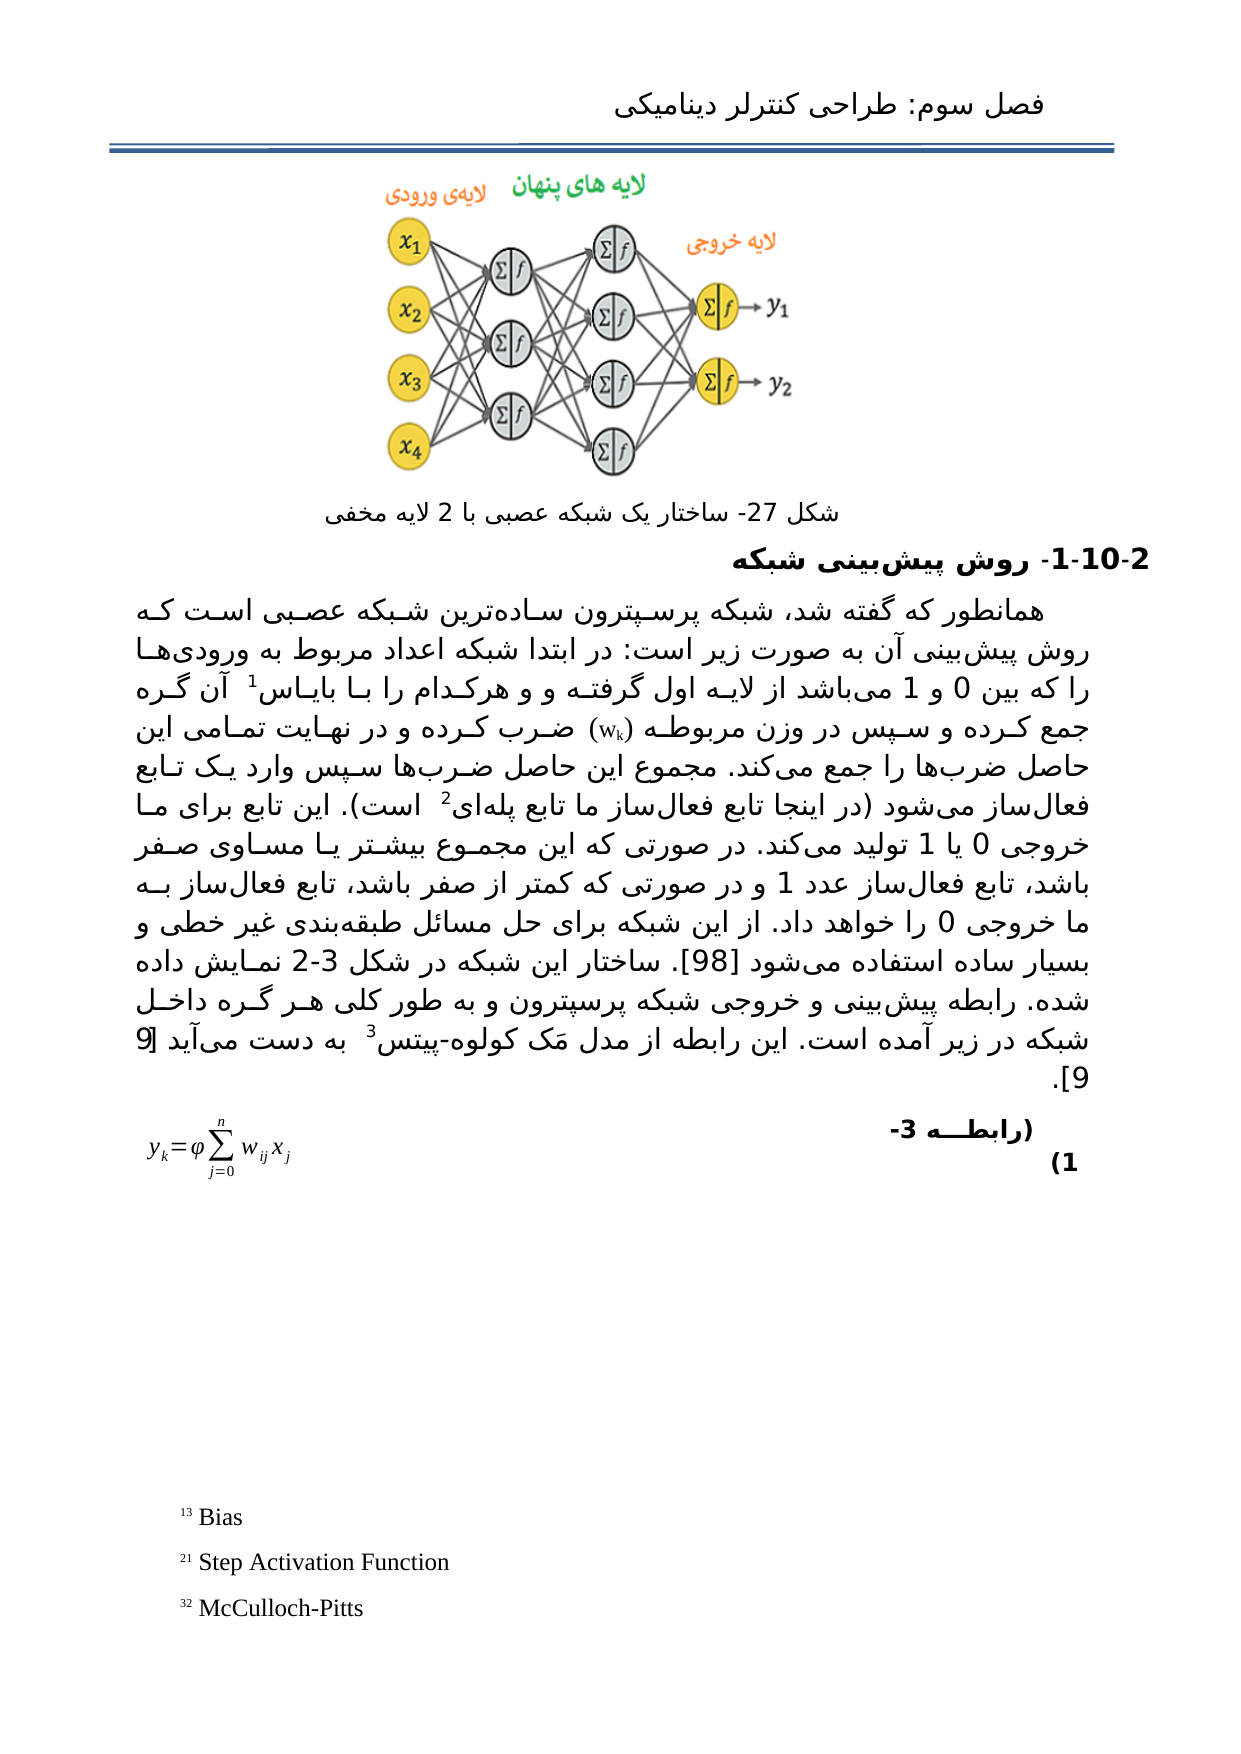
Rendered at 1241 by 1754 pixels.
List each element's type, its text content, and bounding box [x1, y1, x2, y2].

text همانطور که گفته شد، شبکه پرسپترون ساده‌ترین شبکه عصبی است که روش پیش‌بینی آن به صورت زیر است: در ابتدا شبکه اعداد مربوط به ورودی‌ها را که بین 0 و 1 می‌باشد از لایه اول گرفته و و هرکدام را با بایاس آن گره جمع کرده و سپس در وزن مربوطه (wk) ضرب کرده و در نهایت تمامی این حاصل ضرب‌ها را جمع می‌کند. مجموع این حاصل ضرب‌ها سپس وارد یک تابع فعال‌ساز می‌شود (در اینجا تابع فعال‌ساز ما تابع پله‌ای است). این تابع برای‌ ما خروجی 0 یا 1 تولید می‌کند. در صورتی که این مجموع بیشتر یا مساوی صفر باشد، تابع فعال‌ساز عدد 1 و در صورتی که کمتر از صفر باشد، تابع فعال‌ساز به ما خروجی 0 را خواهد داد. از این شبکه برای حل مسائل طبقه‌بندی غیر خطی و بسیار ساده استفاده می‌شود [98]. ساختار این شبکه در شکل 3-2 نمایش داده شده. رابطه پیش‌بینی و خروجی شبکه پرسپترون و به طور کلی هر گره داخل شبکه در زیر آمده است. این رابطه از مدل مَک کولوه-پیتس به دست می‌آید [99]. [135, 593, 1090, 1095]
table_header [135, 168, 1074, 499]
table_header (رابطه 3-1) [878, 1113, 1090, 1197]
subtitle روش پیش‌بینی شبکه [135, 542, 1030, 576]
table_header [135, 1113, 878, 1197]
picture [371, 167, 793, 482]
